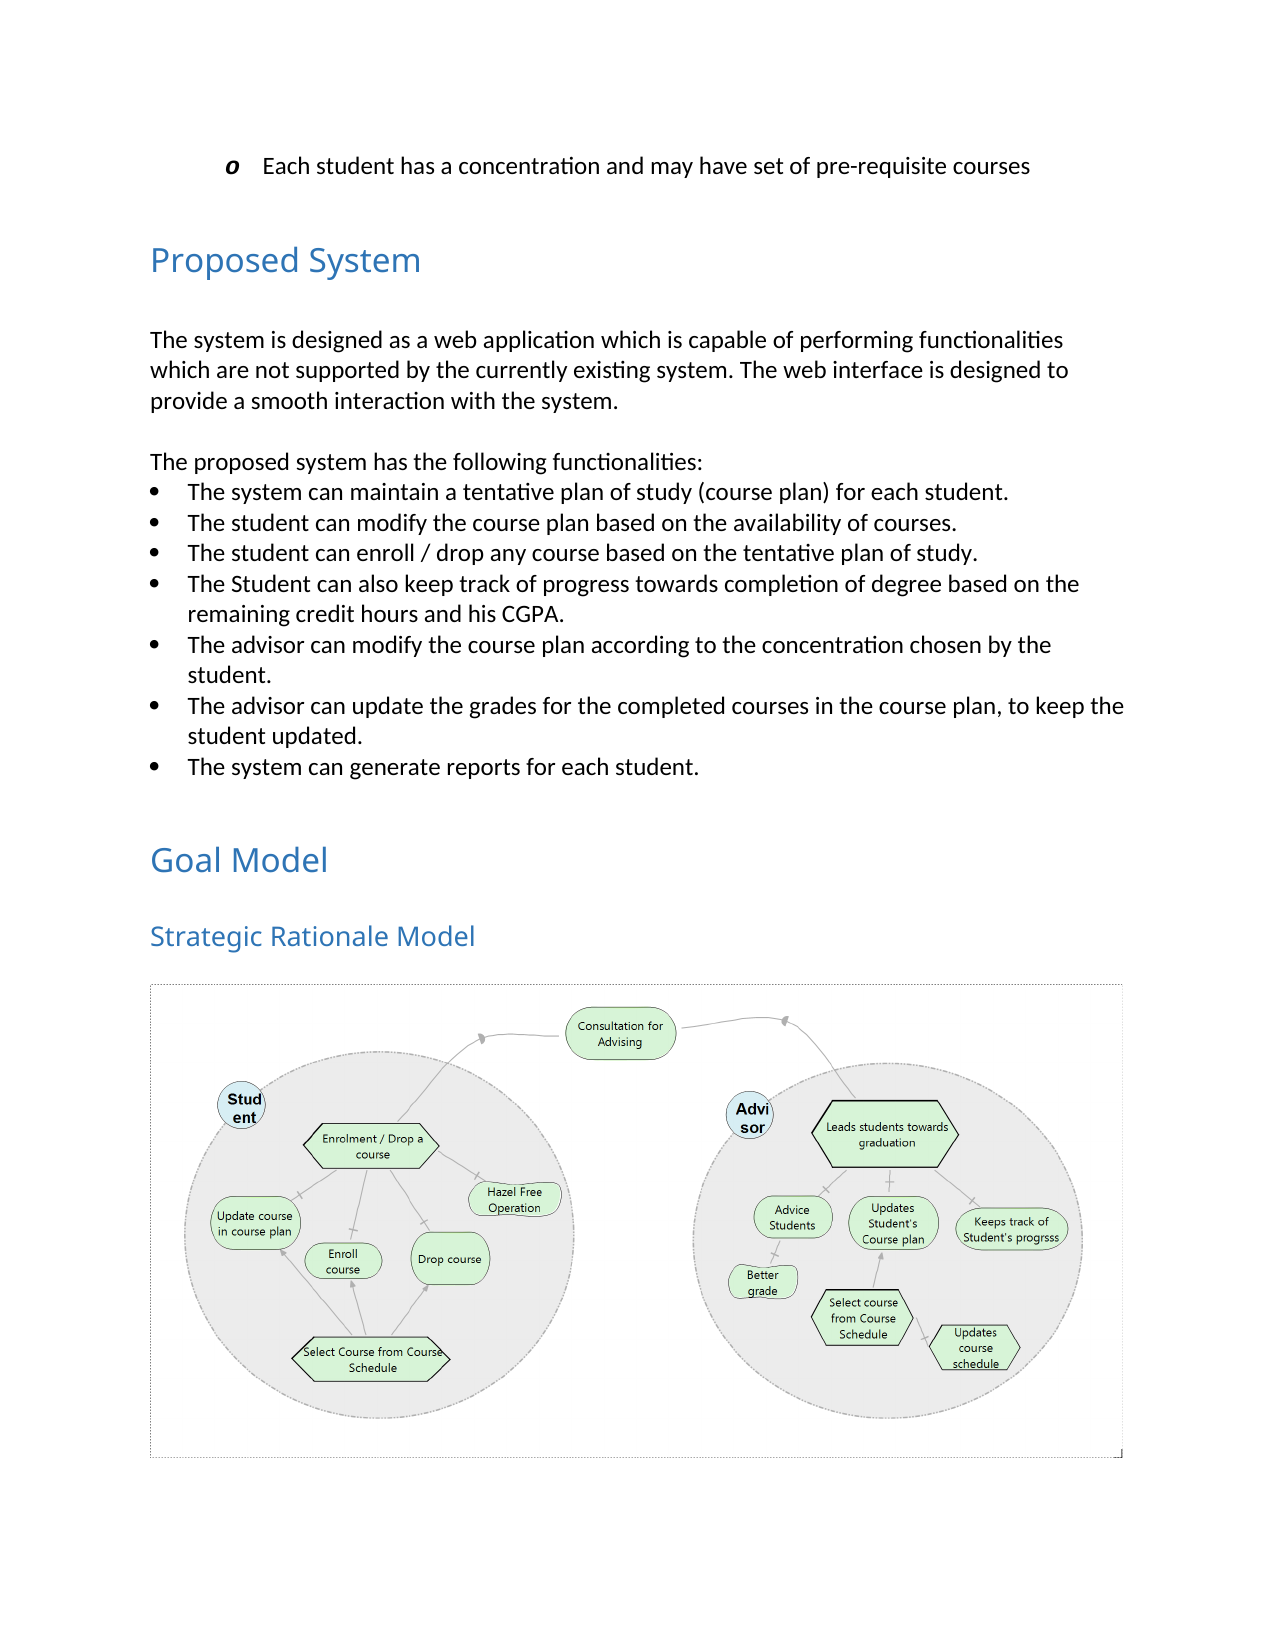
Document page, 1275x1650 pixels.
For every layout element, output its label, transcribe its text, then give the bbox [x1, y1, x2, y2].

list The system can maintain a tentative plan of study (course plan) for each student. [150, 476, 1125, 507]
list The student can modify the course plan based on the availability of courses. [150, 507, 1125, 537]
list The Student can also keep track of progress towards completion of degree based on the remaining credit hours and his CGPA. [150, 568, 1125, 629]
subtitle Strategic Rationale Model [150, 917, 1125, 954]
list The advisor can update the grades for the completed courses in the course plan, to keep the student updated. [150, 690, 1125, 751]
subtitle Proposed System [150, 237, 1125, 283]
list Each student has a concentration and may have set of pre-requisite courses [225, 150, 1125, 182]
text The system is designed as a web application which is capable of performing functionalities which are not supported by the currently existing system. The web interface is designed to provide a smooth interaction with the system. [150, 324, 1125, 415]
picture [150, 984, 1123, 1458]
list The system can generate reports for each student. [150, 751, 1125, 782]
text The proposed system has the following functionalities: [150, 446, 1125, 476]
list The student can enroll / drop any course based on the tentative plan of study. [150, 537, 1125, 568]
list The advisor can modify the course plan according to the concentration chosen by the student. [150, 629, 1125, 690]
subtitle Goal Model [150, 837, 1125, 882]
